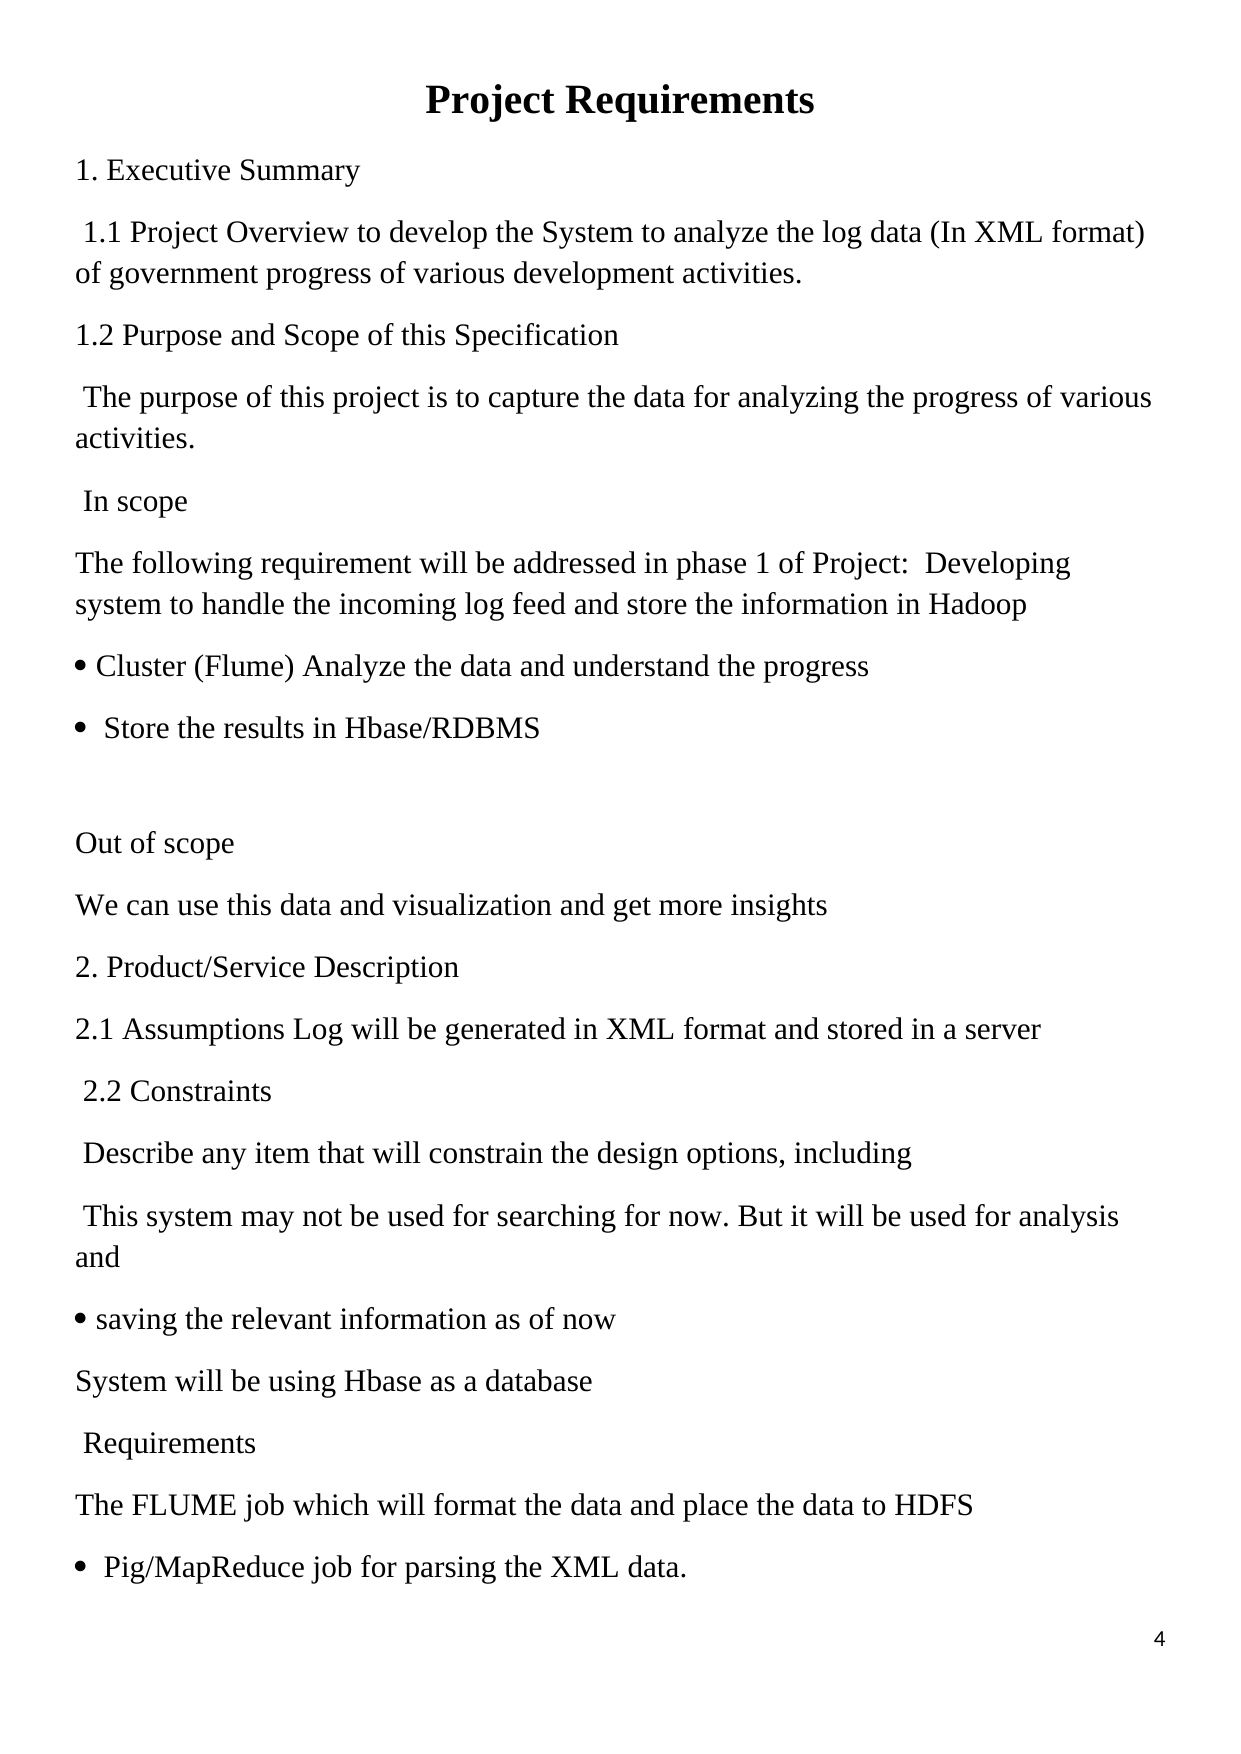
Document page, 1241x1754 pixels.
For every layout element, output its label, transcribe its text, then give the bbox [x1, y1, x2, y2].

text The FLUME job which will format the data and place the data to HDFS [75, 1486, 1165, 1522]
text Out of scope [75, 824, 1165, 860]
text 2. Product/Service Description [75, 948, 1165, 984]
text We can use this data and visualization and get more insights [75, 886, 1165, 922]
text The following requirement will be addressed in phase 1 of Project: Developing system to handle the incoming log feed and store the information in Hadoop [75, 544, 1165, 621]
text 1.1 Project Overview to develop the System to analyze the log data (In XML format) of government progress of various development activities. [75, 213, 1165, 290]
text 1. Executive Summary [75, 151, 1165, 187]
text saving the relevant information as of now [75, 1300, 1165, 1336]
text Requirements [75, 1424, 1165, 1460]
text System will be using Hbase as a database [75, 1362, 1165, 1398]
text In scope [75, 482, 1165, 518]
text Pig/MapReduce job for parsing the XML data. [75, 1548, 1165, 1584]
text 2.2 Constraints [75, 1073, 1165, 1109]
text 1.2 Purpose and Scope of this Specification [75, 316, 1165, 352]
text 2.1 Assumptions Log will be generated in XML format and stored in a server [75, 1011, 1165, 1047]
text Project Requirements [75, 75, 1165, 123]
text The purpose of this project is to capture the data for analyzing the progress of various activities. [75, 378, 1165, 456]
text Describe any item that will constrain the design options, including [75, 1135, 1165, 1171]
text Store the results in Hbase/RDBMS [75, 709, 1165, 745]
text This system may not be used for searching for now. But it will be used for analysis and [75, 1197, 1165, 1274]
text Cluster (Flume) Analyze the data and understand the progress [75, 647, 1165, 683]
